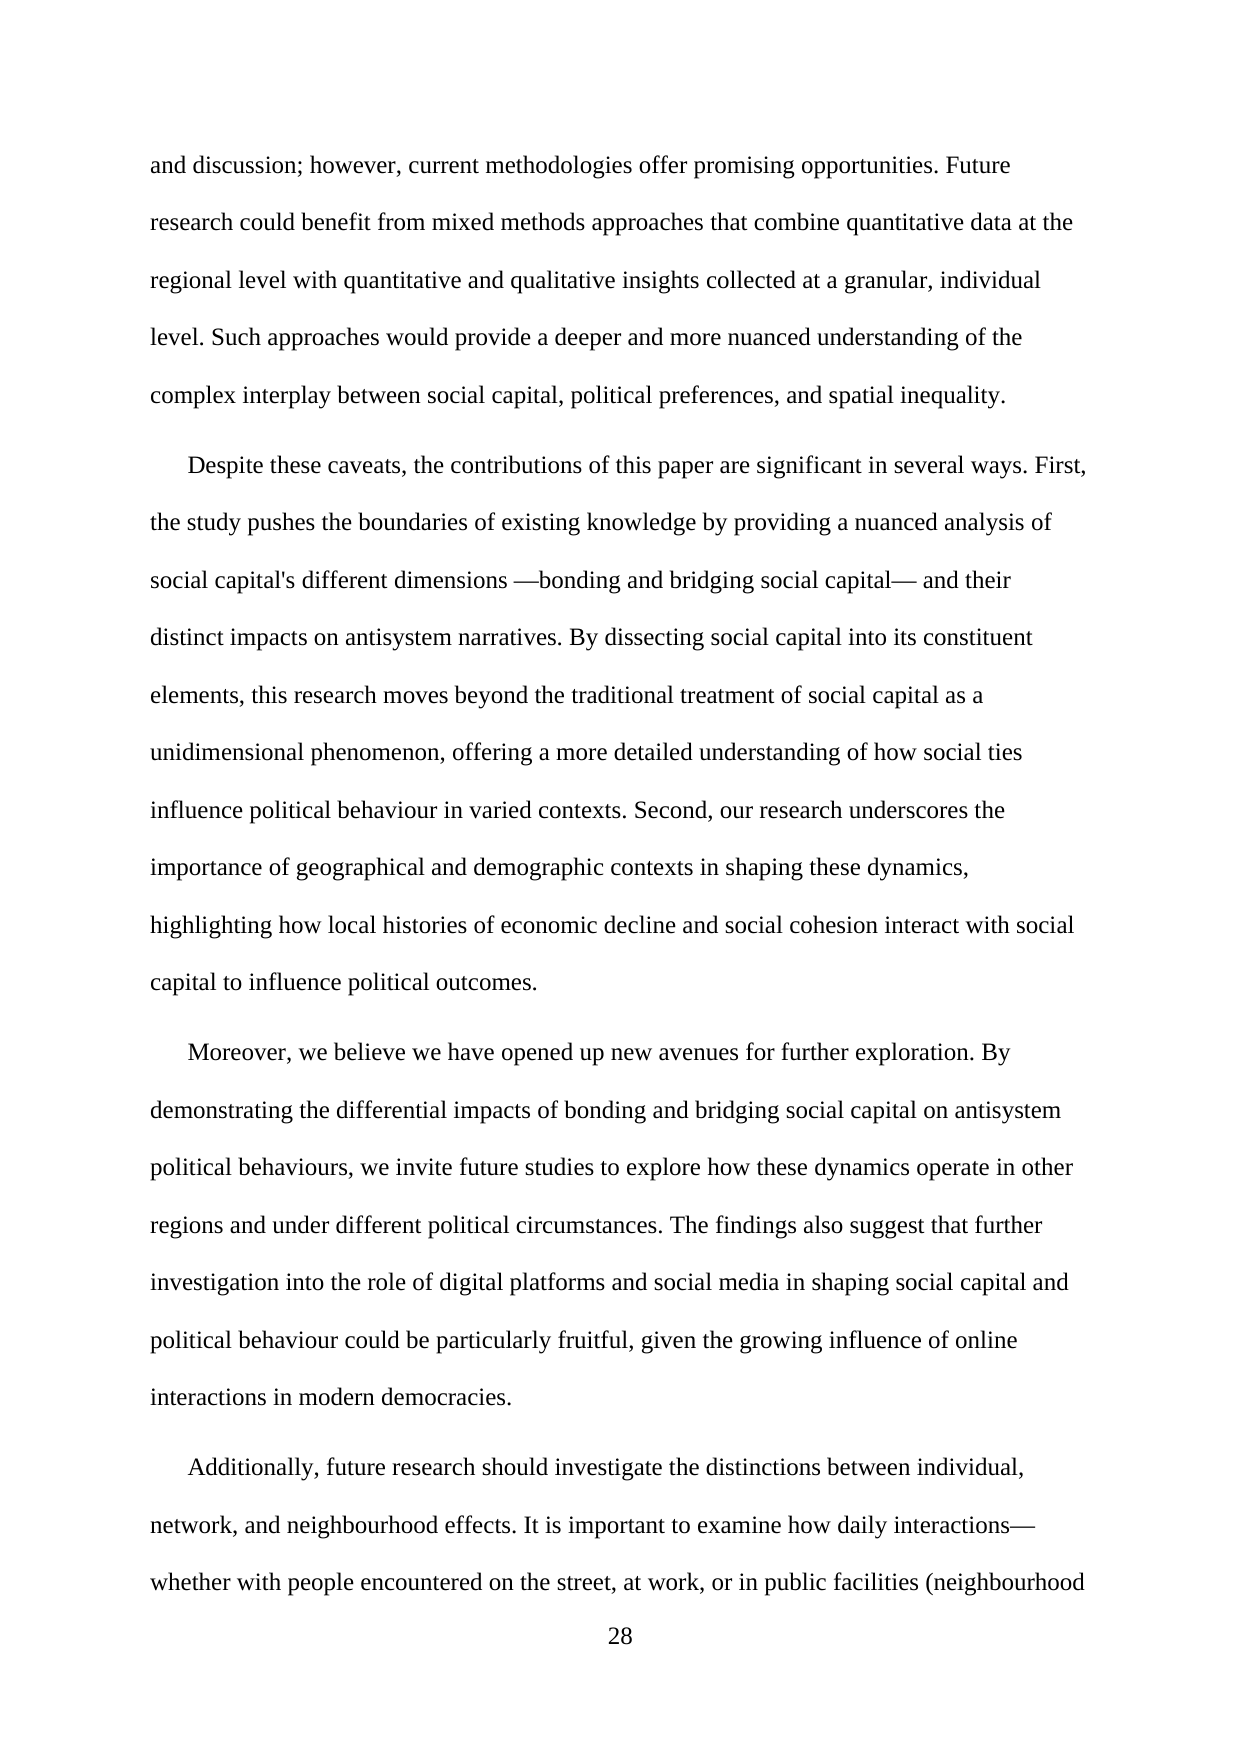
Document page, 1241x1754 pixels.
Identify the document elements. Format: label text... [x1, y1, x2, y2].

text Despite these caveats, the contributions of this paper are significant in several ways. First, the study pushes the boundaries of existing knowledge by providing a nuanced analysis of social capital's different dimensions —bonding and bridging social capital— and their distinct impacts on antisystem narratives. By dissecting social capital into its constituent elements, this research moves beyond the traditional treatment of social capital as a unidimensional phenomenon, offering a more detailed understanding of how social ties influence political behaviour in varied contexts. Second, our research underscores the importance of geographical and demographic contexts in shaping these dynamics, highlighting how local histories of economic decline and social cohesion interact with social capital to influence political outcomes. [150, 450, 1090, 996]
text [150, 150, 1090, 409]
text Moreover, we believe we have opened up new avenues for further exploration. By demonstrating the differential impacts of bonding and bridging social capital on antisystem political behaviours, we invite future studies to explore how these dynamics operate in other regions and under different political circumstances. The findings also suggest that further investigation into the role of digital platforms and social media in shaping social capital and political behaviour could be particularly fruitful, given the growing influence of online interactions in modern democracies. [150, 1037, 1090, 1411]
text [150, 1452, 1090, 1596]
